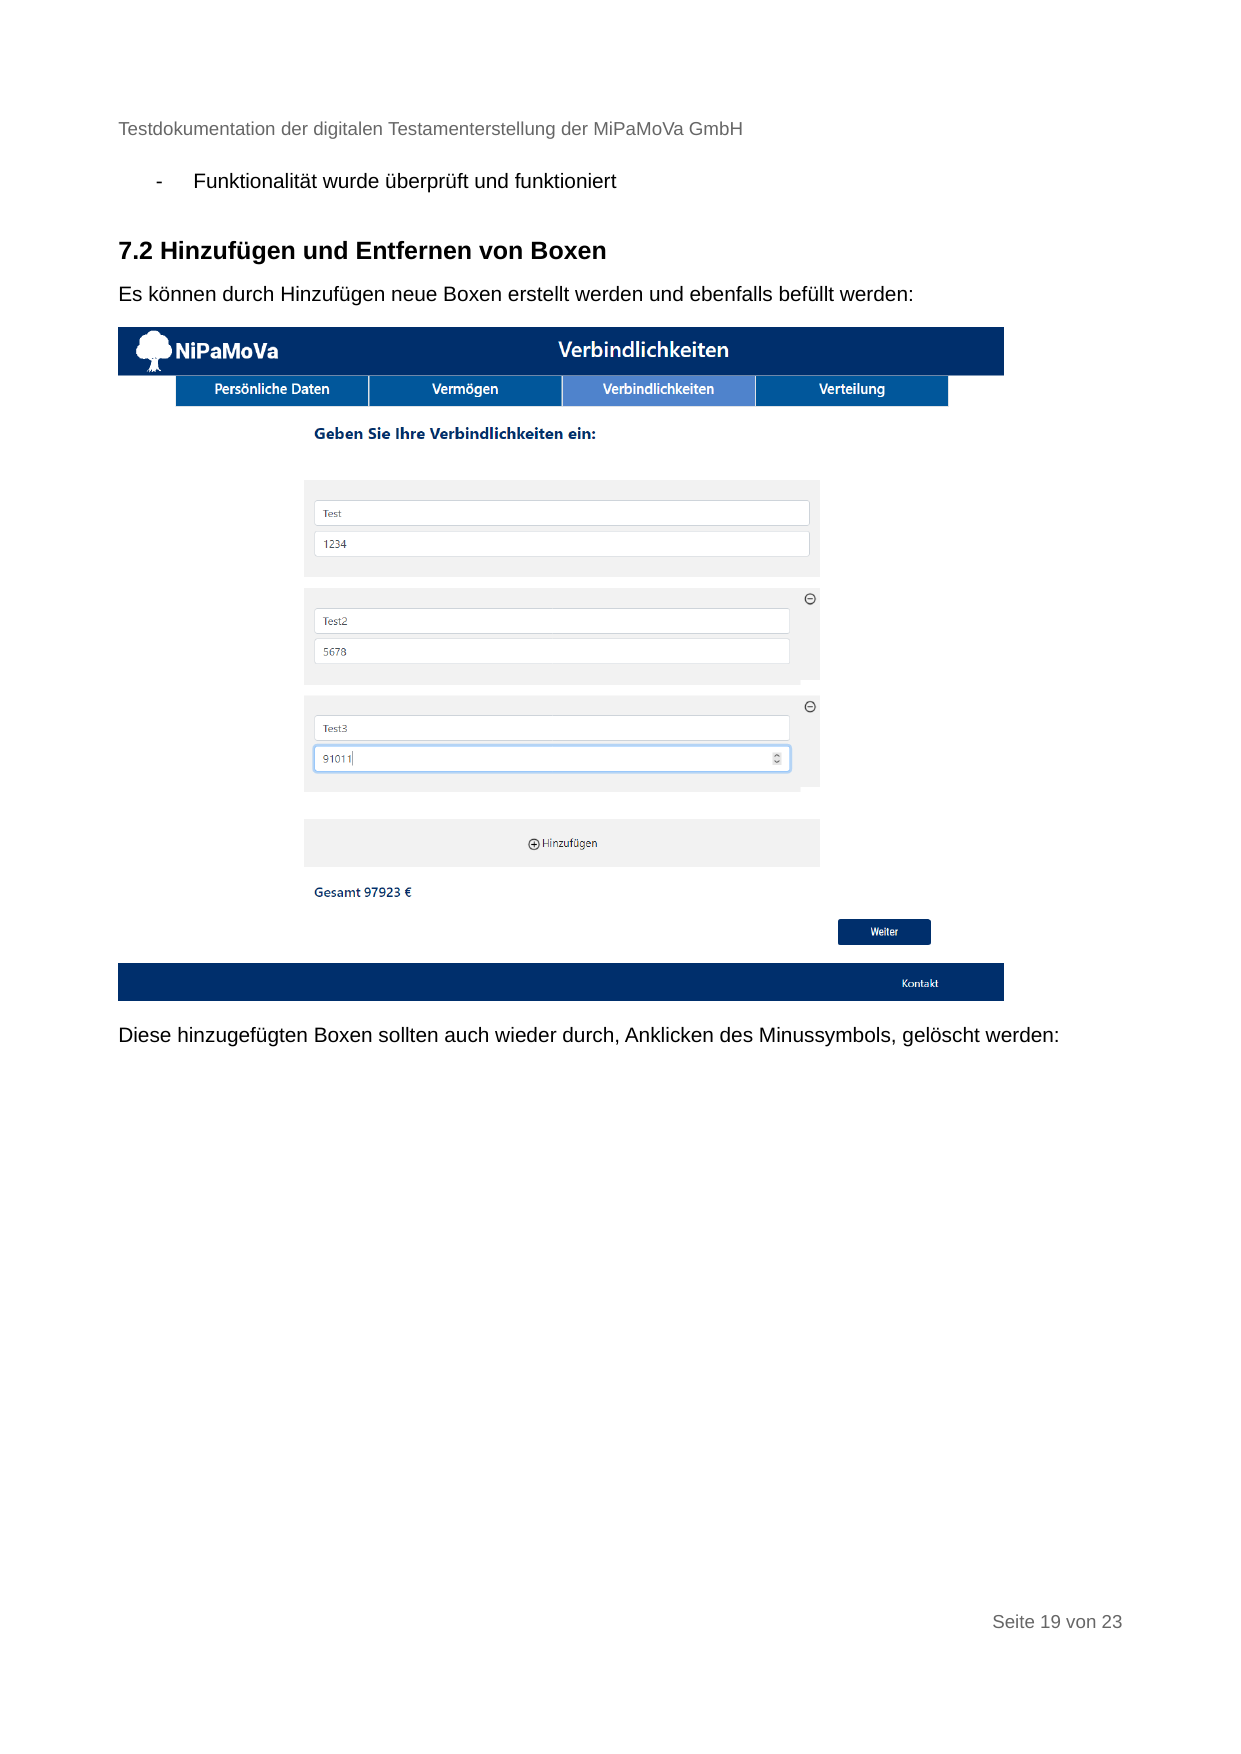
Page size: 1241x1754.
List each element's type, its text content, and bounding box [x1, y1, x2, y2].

picture [118, 327, 1004, 1001]
text Diese hinzugefügten Boxen sollten auch wieder durch, Anklicken des Minussymbols, gelöscht werden: [118, 1023, 1122, 1047]
subtitle Hinzufügen und Entfernen von Boxen [118, 236, 1122, 265]
list Funktionalität wurde überprüft und funktioniert [156, 169, 1122, 193]
text Es können durch Hinzufügen neue Boxen erstellt werden und ebenfalls befüllt werden: [118, 281, 1122, 305]
